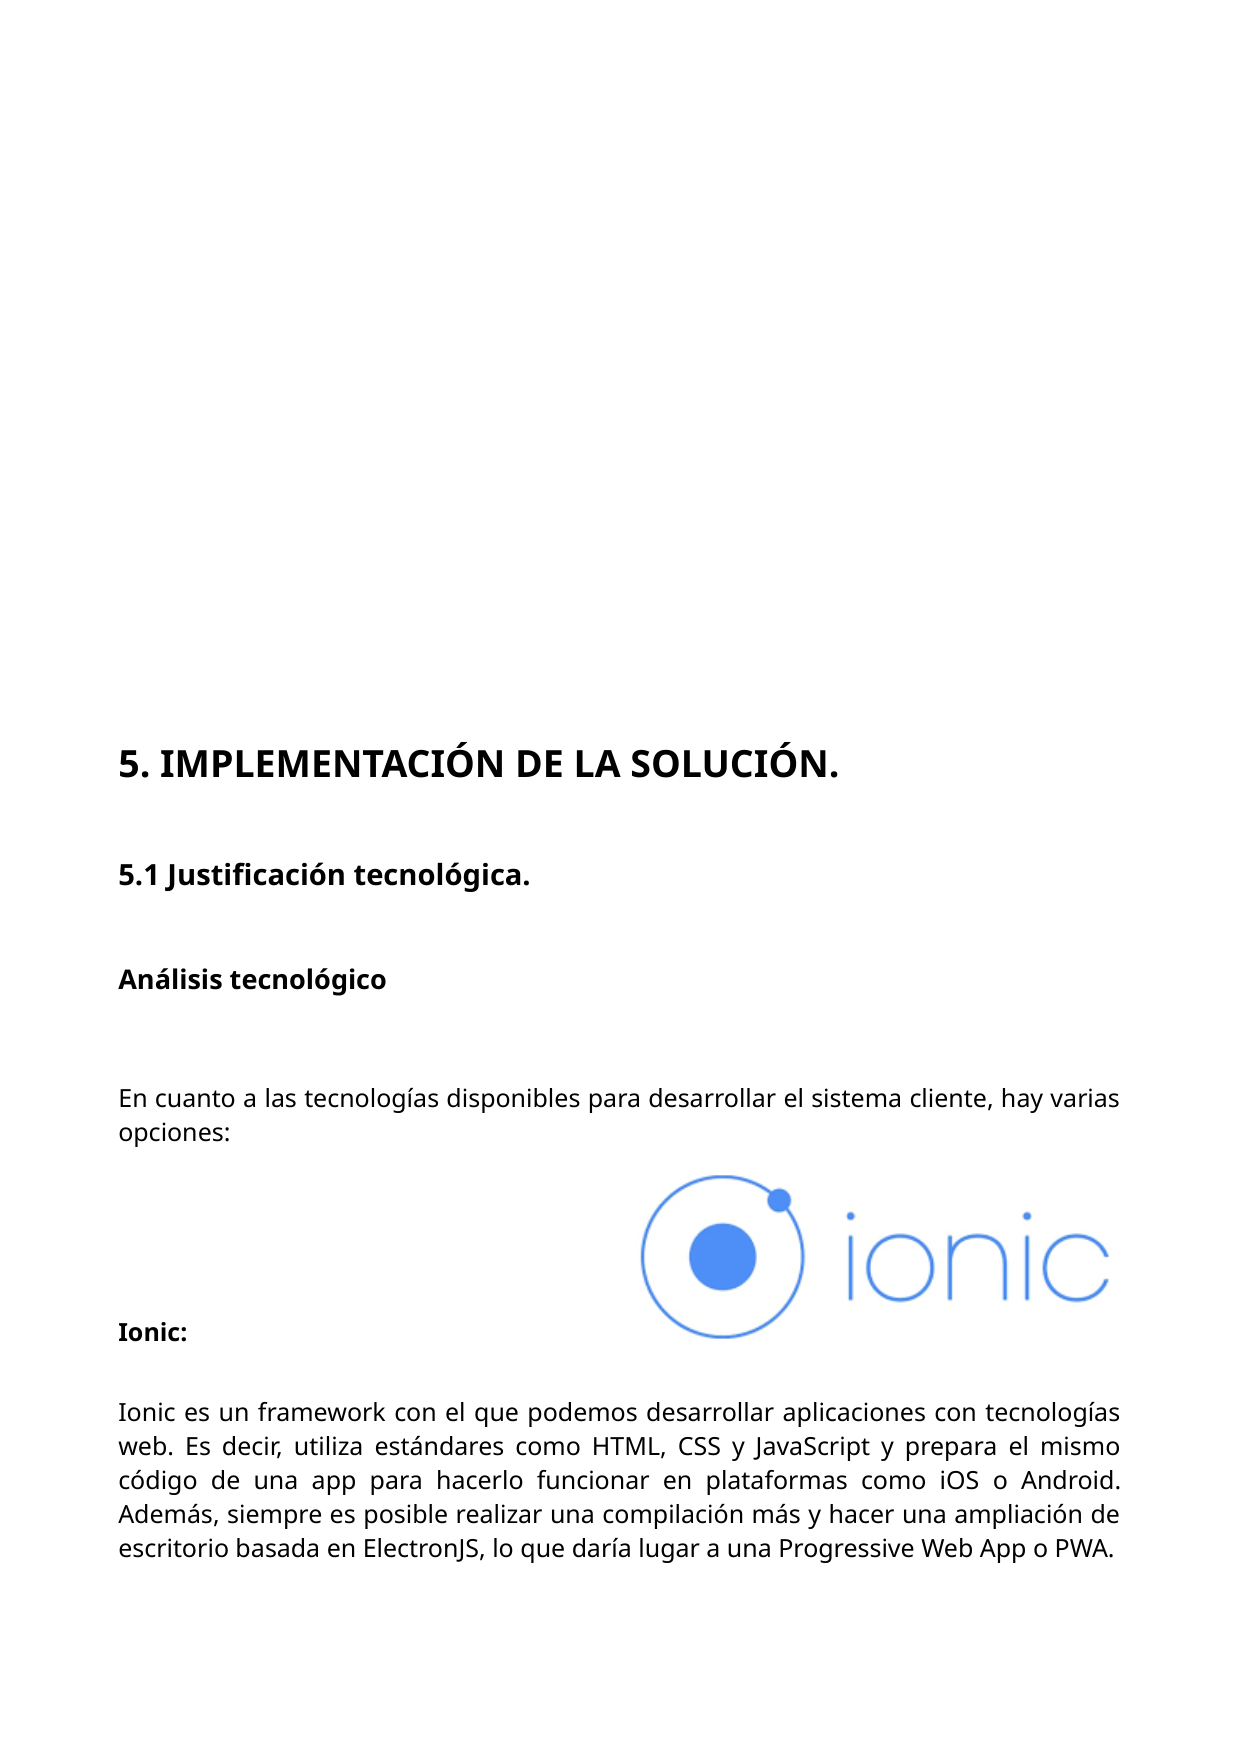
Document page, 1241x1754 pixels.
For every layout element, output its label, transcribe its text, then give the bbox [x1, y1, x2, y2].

subtitle 5. IMPLEMENTACIÓN DE LA SOLUCIÓN. [118, 737, 1122, 788]
subtitle 5.1 Justificación tecnológica. [118, 854, 1122, 894]
text Ionic es un framework con el que podemos desarrollar aplicaciones con tecnologías web. Es decir, utiliza estándares como HTML, CSS y JavaScript y prepara el mismo código de una app para hacerlo funcionar en plataformas como iOS o Android. Además, siempre es posible realizar una compilación más y hacer una ampliación de escritorio basada en ElectronJS, lo que daría lugar a una Progressive Web App o PWA. [118, 1394, 1122, 1565]
text En cuanto a las tecnologías disponibles para desarrollar el sistema cliente, hay varias opciones: [118, 1080, 1122, 1148]
text Ionic: [118, 1314, 1122, 1348]
picture [635, 1172, 1118, 1343]
text Análisis tecnológico [118, 960, 1122, 997]
